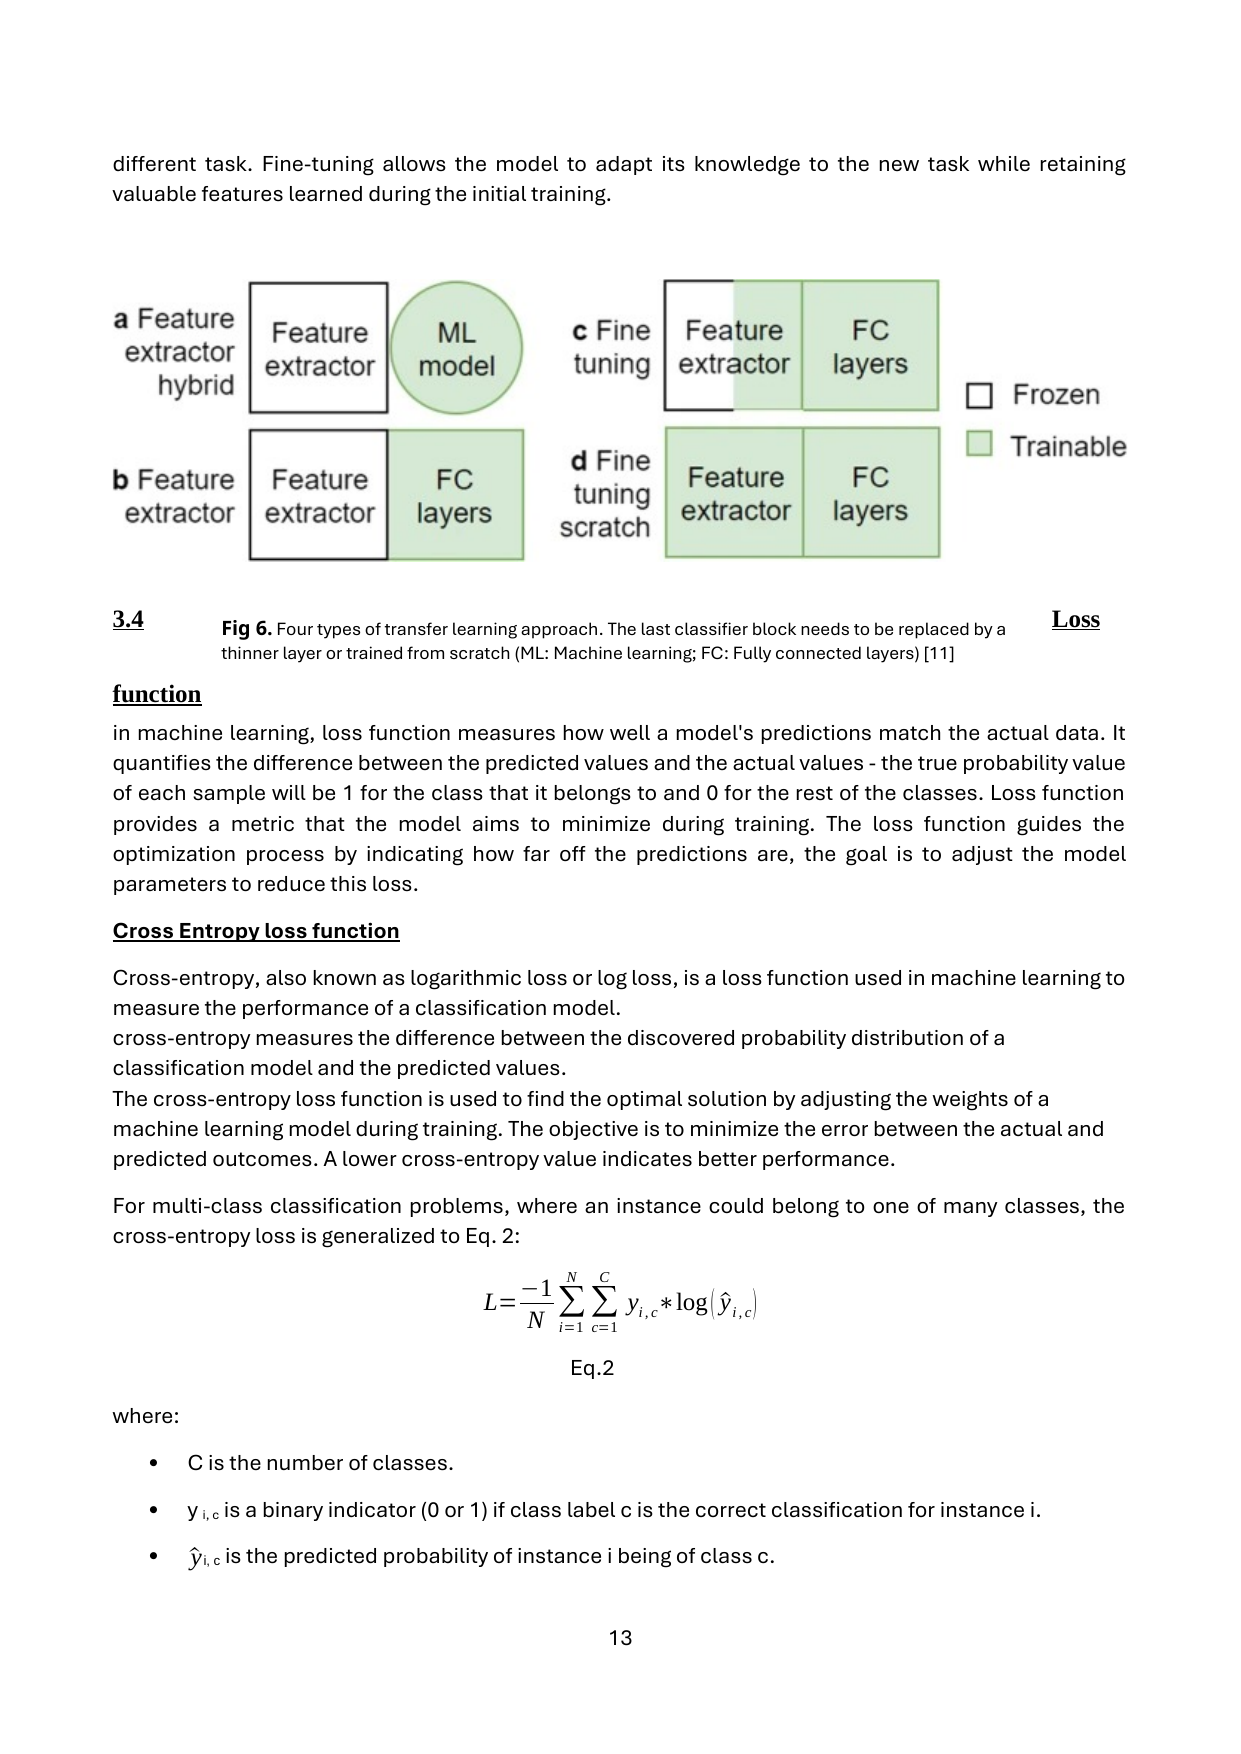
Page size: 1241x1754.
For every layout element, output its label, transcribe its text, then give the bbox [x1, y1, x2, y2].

list i, c​ is the predicted probability of instance i being of class c. [150, 1542, 1128, 1573]
subtitle 3.4 Loss function [112, 562, 1128, 708]
text For multi-class classification problems, where an instance could belong to one of many classes, the cross-entropy loss is generalized to Eq. 2: [112, 1192, 1128, 1250]
text in machine learning, loss function measures how well a model's predictions match the actual data. It quantifies the difference between the predicted values and the actual values - the true probability value of each sample will be 1 for the class that it belongs to and 0 for the rest of the classes. Loss function provides a metric that the model aims to minimize during training. The loss function guides the optimization process by indicating how far off the predictions are, the goal is to adjust the model parameters to reduce this loss. [112, 719, 1128, 898]
list y i, c​ is a binary indicator (0 or 1) if class label c is the correct classification for instance i. [150, 1496, 1128, 1523]
text Cross-entropy, also known as logarithmic loss or log loss, is a loss function used in machine learning to measure the performance of a classification model. cross-entropy measures the difference between the discovered probability distribution of a classification model and the predicted values. The cross-entropy loss function is used to find the optimal solution by adjusting the weights of a machine learning model during training. The objective is to minimize the error between the actual and predicted outcomes. A lower cross-entropy value indicates better performance. [112, 963, 1128, 1173]
picture [112, 279, 1128, 562]
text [112, 150, 1128, 208]
text Cross Entropy loss function [112, 917, 1128, 945]
text where: [112, 1402, 1128, 1430]
list C is the number of classes. [150, 1449, 1128, 1477]
